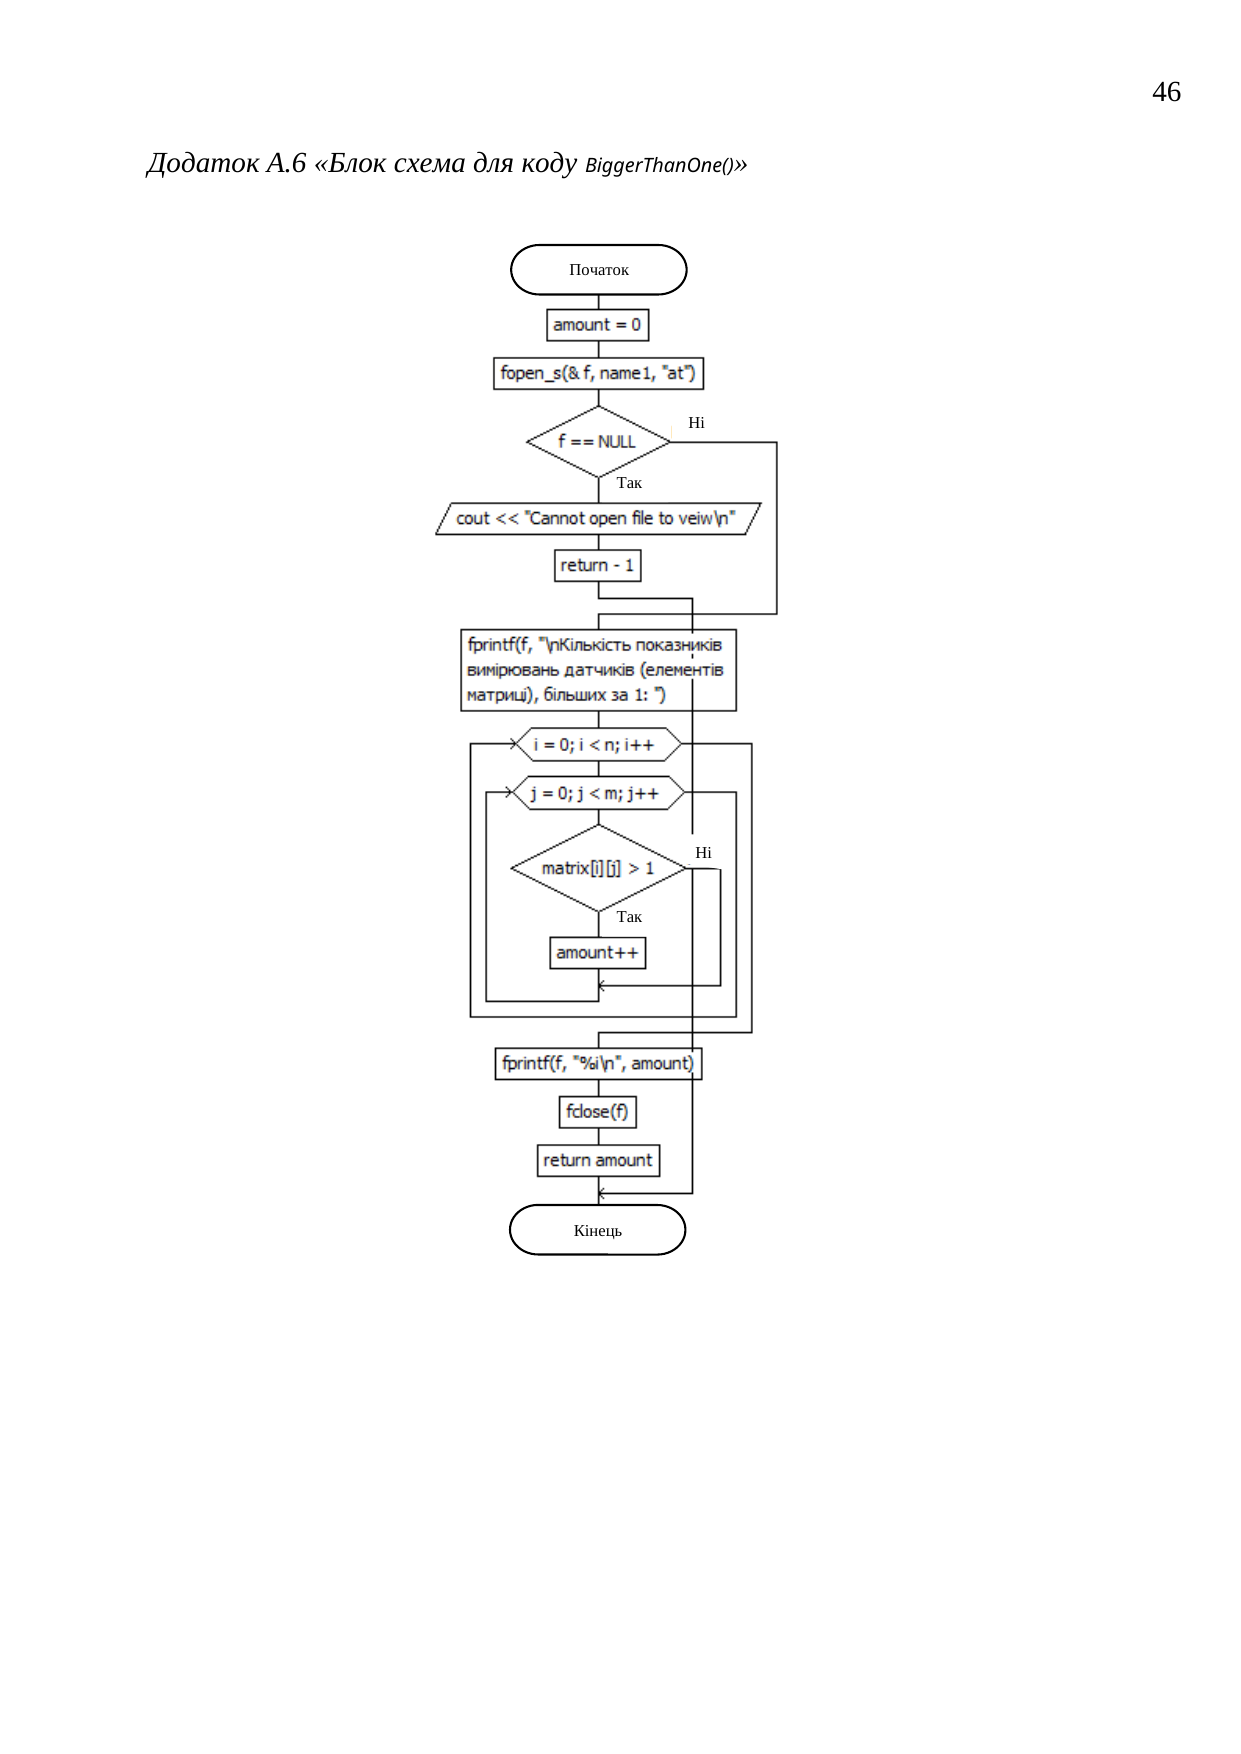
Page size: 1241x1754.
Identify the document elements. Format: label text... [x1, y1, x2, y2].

picture [420, 294, 792, 1208]
subtitle Додаток A.6 «Блок схема для коду BiggerThanOne()» [148, 145, 1181, 179]
